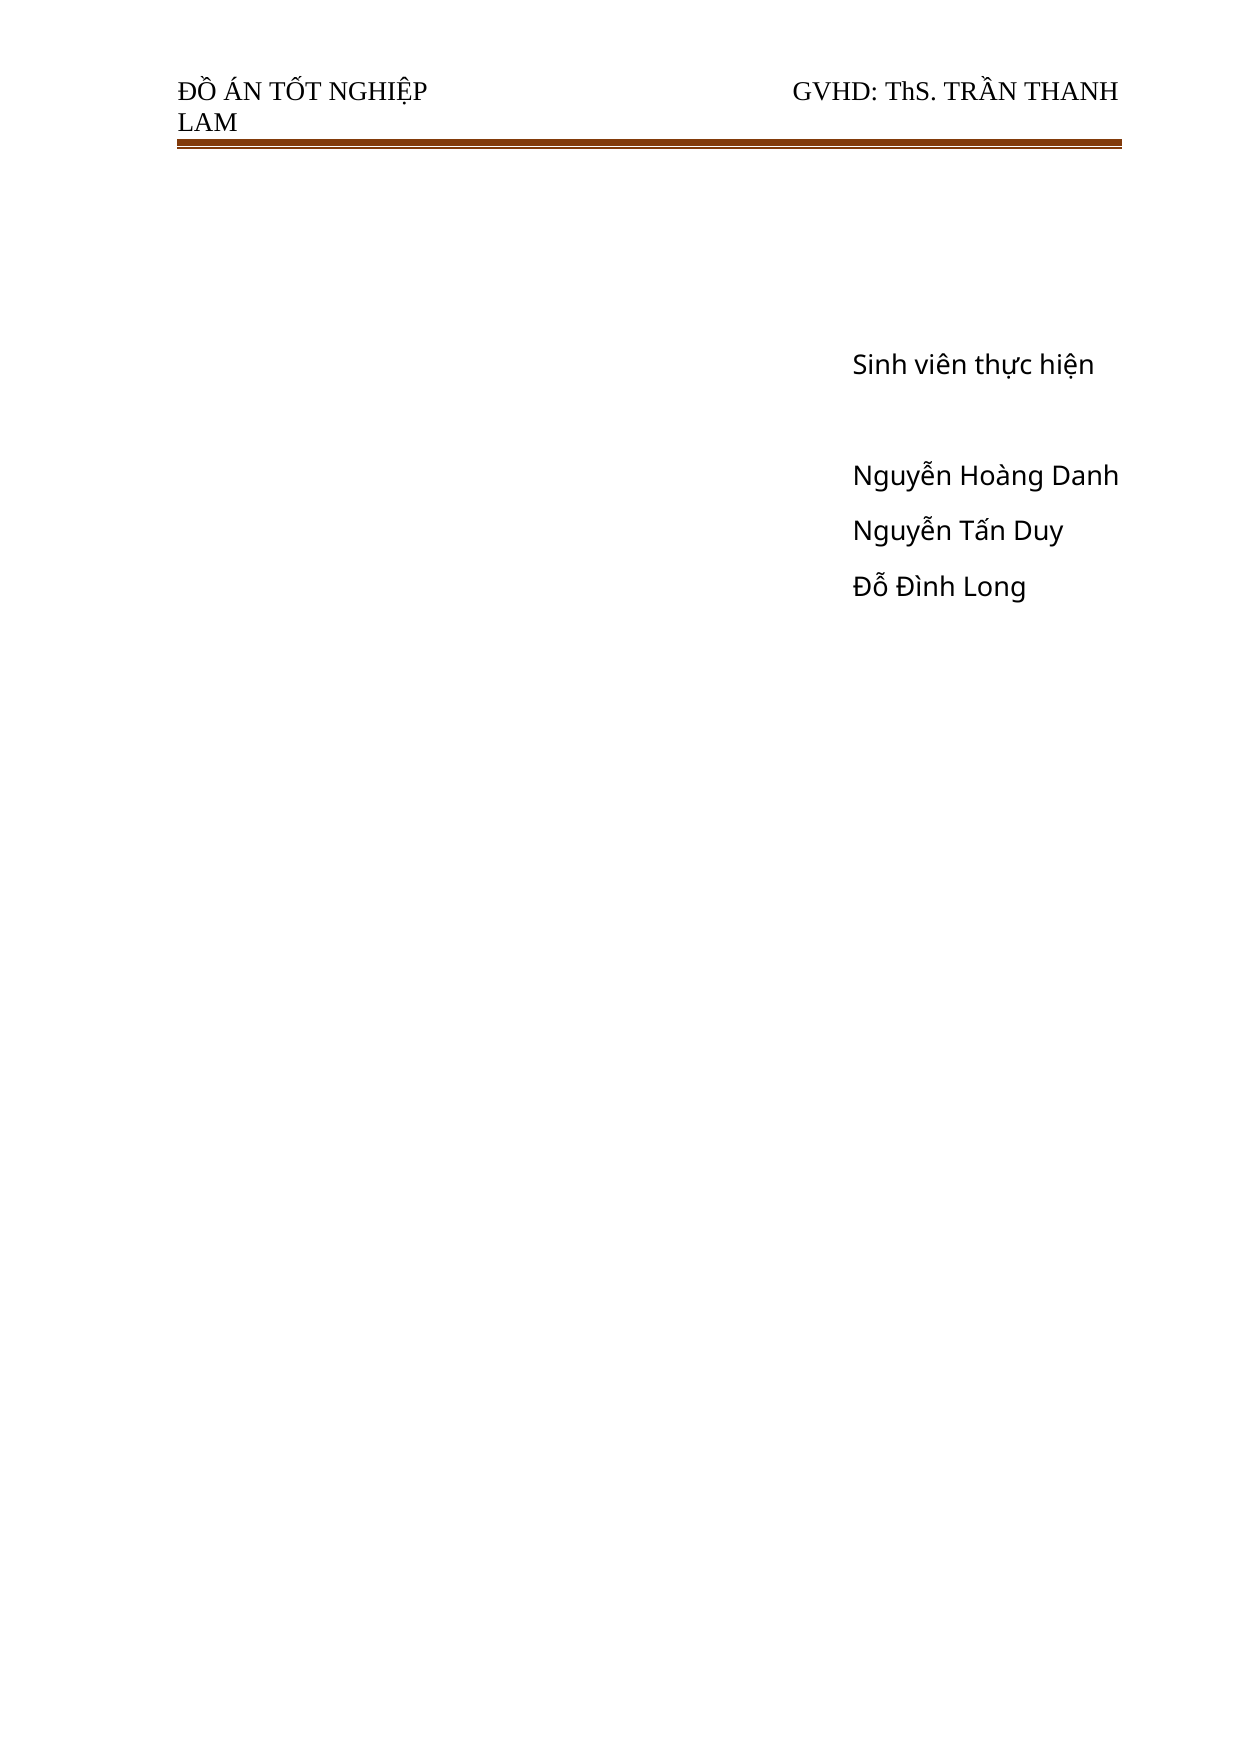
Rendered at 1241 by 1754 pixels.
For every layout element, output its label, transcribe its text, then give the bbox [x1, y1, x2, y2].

text Đỗ Đình Long [177, 567, 1122, 604]
text Sinh viên thực hiện [177, 346, 1122, 383]
text Nguyễn Tấn Duy [177, 512, 1122, 549]
text Nguyễn Hoàng Danh [177, 456, 1122, 493]
